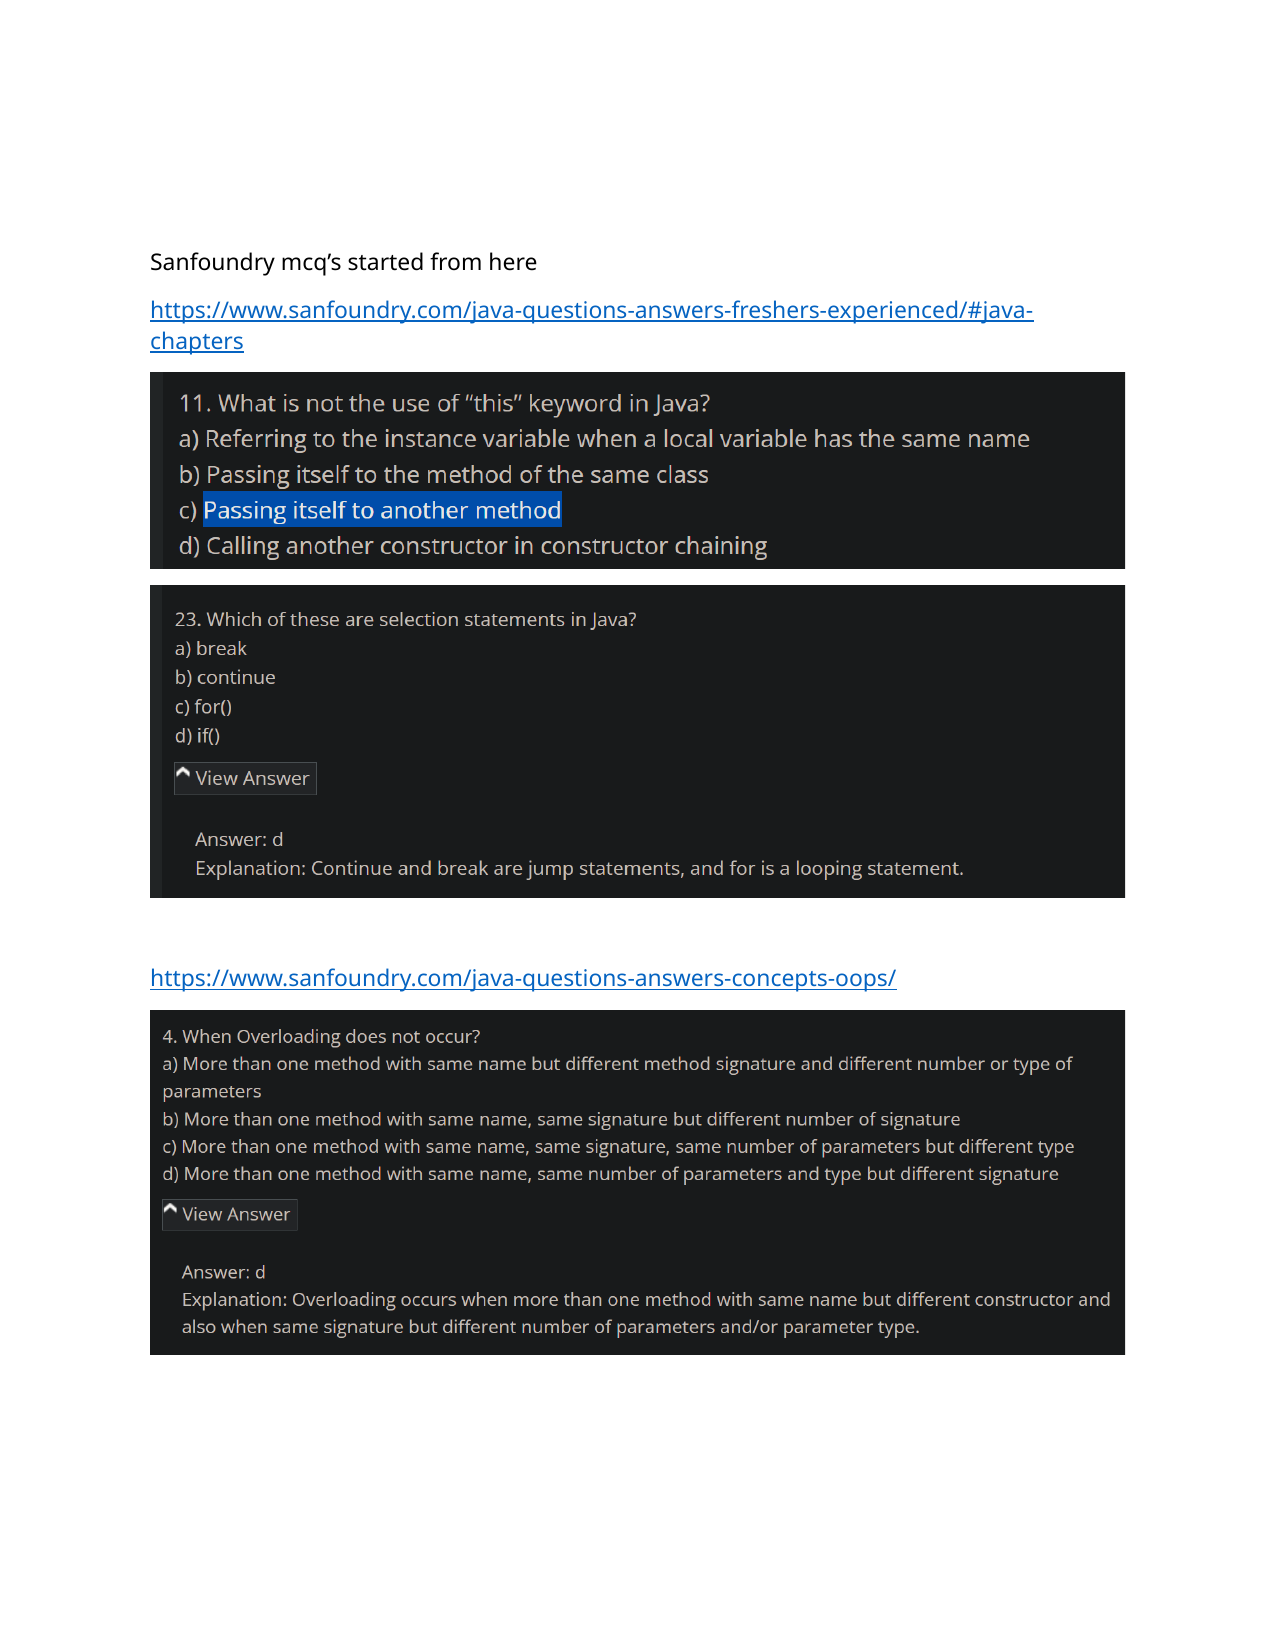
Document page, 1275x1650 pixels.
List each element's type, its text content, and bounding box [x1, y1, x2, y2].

picture [150, 585, 1125, 898]
text https://www.sanfoundry.com/java-questions-answers-concepts-oops/ [150, 962, 1125, 994]
text https://www.sanfoundry.com/java-questions-answers-freshers-experienced/#java-chapters [150, 294, 1125, 356]
text Sanfoundry mcq’s started from here [150, 246, 1125, 277]
picture [150, 1010, 1125, 1355]
picture [150, 372, 1125, 569]
